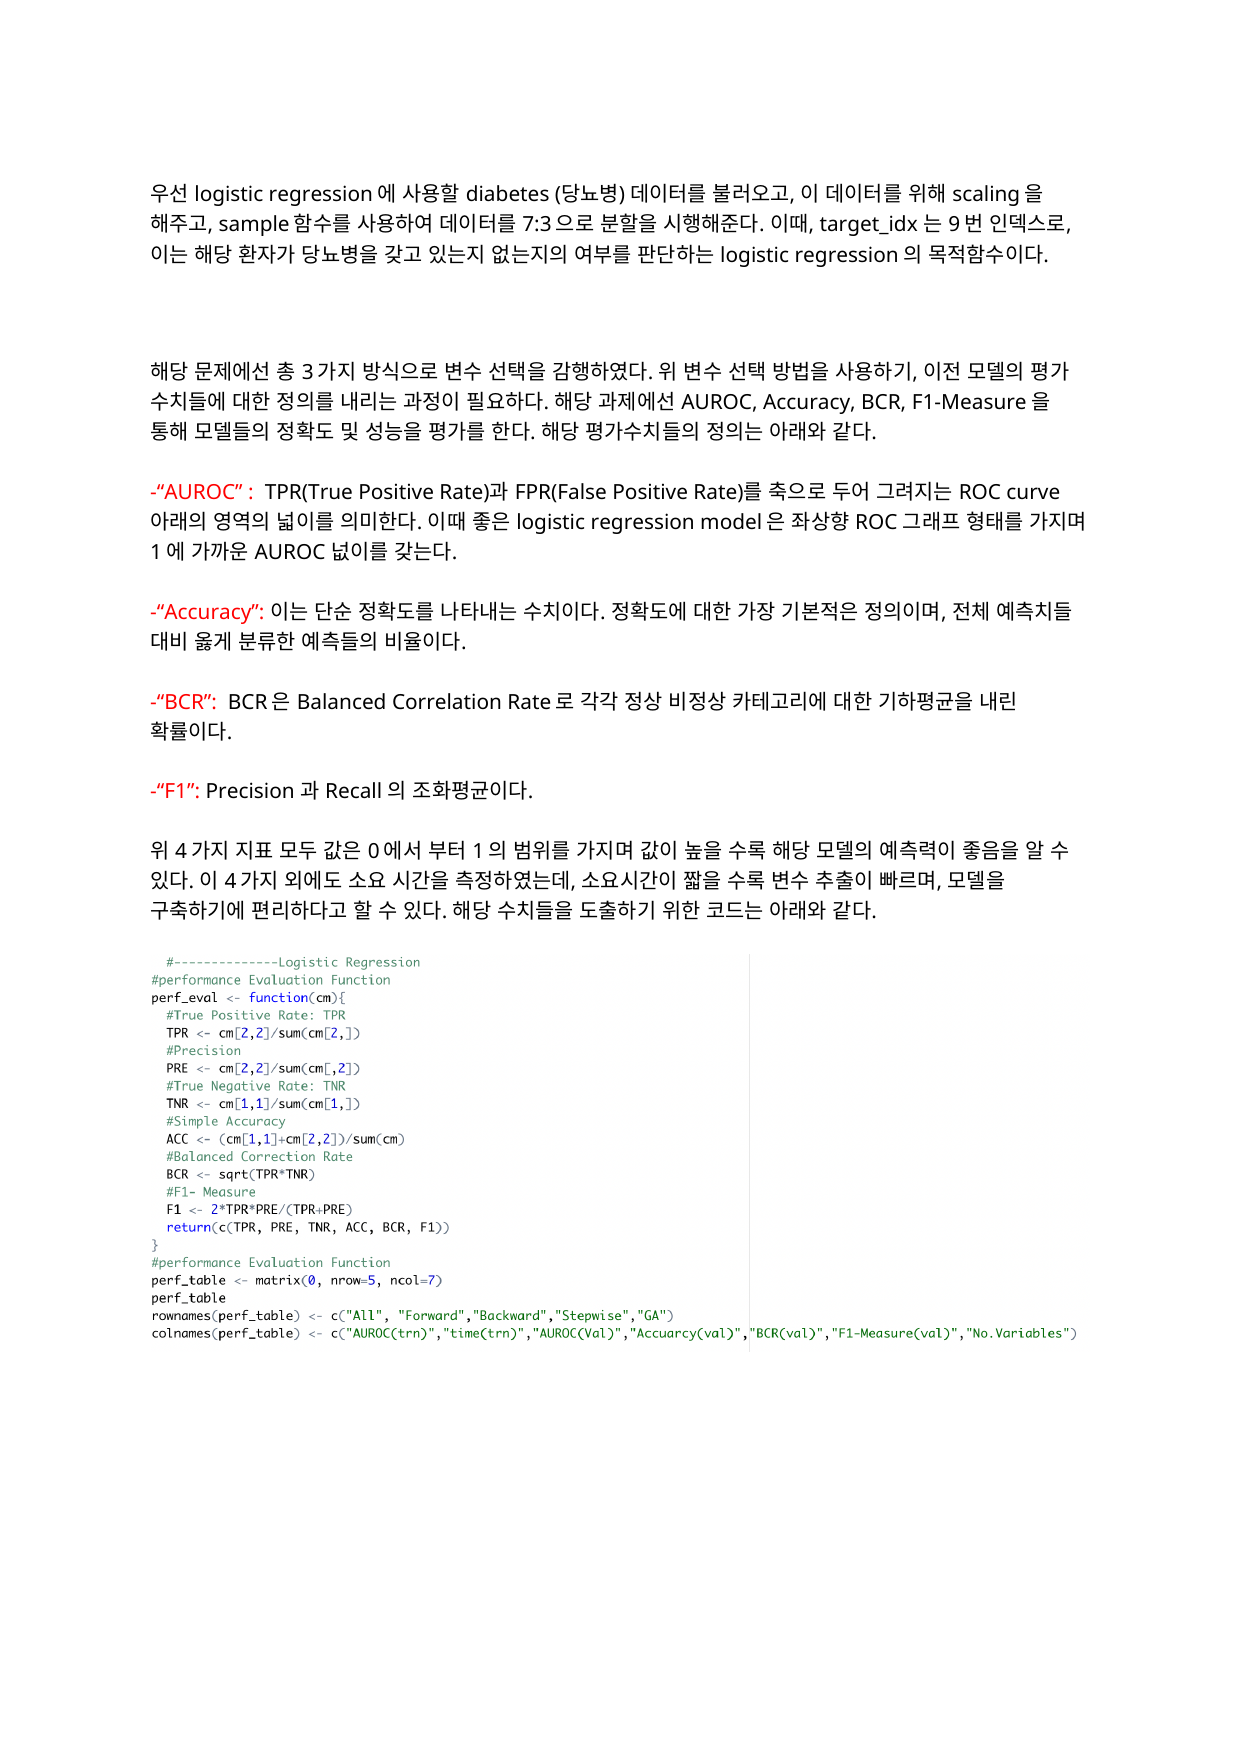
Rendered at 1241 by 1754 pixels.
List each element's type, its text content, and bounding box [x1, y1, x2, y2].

text -“Accuracy”: 이는 단순 정확도를 나타내는 수치이다. 정확도에 대한 가장 기본적은 정의이며, 전체 예측치들 대비 옳게 분류한 예측들의 비율이다. [150, 595, 1090, 656]
text 우선 logistic regression에 사용할 diabetes (당뇨병) 데이터를 불러오고, 이 데이터를 위해 scaling을 해주고, sample함수를 사용하여 데이터를 7:3으로 분할을 시행해준다. 이때, target_idx 는 9번 인덱스로, 이는 해당 환자가 당뇨병을 갖고 있는지 없는지의 여부를 판단하는 logistic regression의 목적함수이다. [150, 177, 1090, 268]
text 해당 문제에선 총 3가지 방식으로 변수 선택을 감행하였다. 위 변수 선택 방법을 사용하기, 이전 모델의 평가 수치들에 대한 정의를 내리는 과정이 필요하다. 해당 과제에선 AUROC, Accuracy, BCR, F1-Measure을 통해 모델들의 정확도 및 성능을 평가를 한다. 해당 평가수치들의 정의는 아래와 같다. [150, 355, 1090, 446]
text 위 4가지 지표 모두 값은 0에서 부터 1의 범위를 가지며 값이 높을 수록 해당 모델의 예측력이 좋음을 알 수 있다. 이 4가지 외에도 소요 시간을 측정하였는데, 소요시간이 짧을 수록 변수 추출이 빠르며, 모델을 구축하기에 편리하다고 할 수 있다. 해당 수치들을 도출하기 위한 코드는 아래와 같다. [150, 834, 1090, 925]
text -“F1”: Precision 과 Recall 의 조화평균이다. [150, 775, 1090, 805]
text -“BCR”: BCR은 Balanced Correlation Rate로 각각 정상 비정상 카테고리에 대한 기하평균을 내린 확률이다. [150, 685, 1090, 746]
text -“AUROC” : TPR(True Positive Rate)과 FPR(False Positive Rate)를 축으로 두어 그려지는 ROC curve 아래의 영역의 넓이를 의미한다. 이때 좋은 logistic regression model은 좌상향 ROC 그래프 형태를 가지며 1에 가까운 AUROC 넚이를 갖는다. [150, 475, 1090, 566]
picture [150, 954, 1091, 1352]
